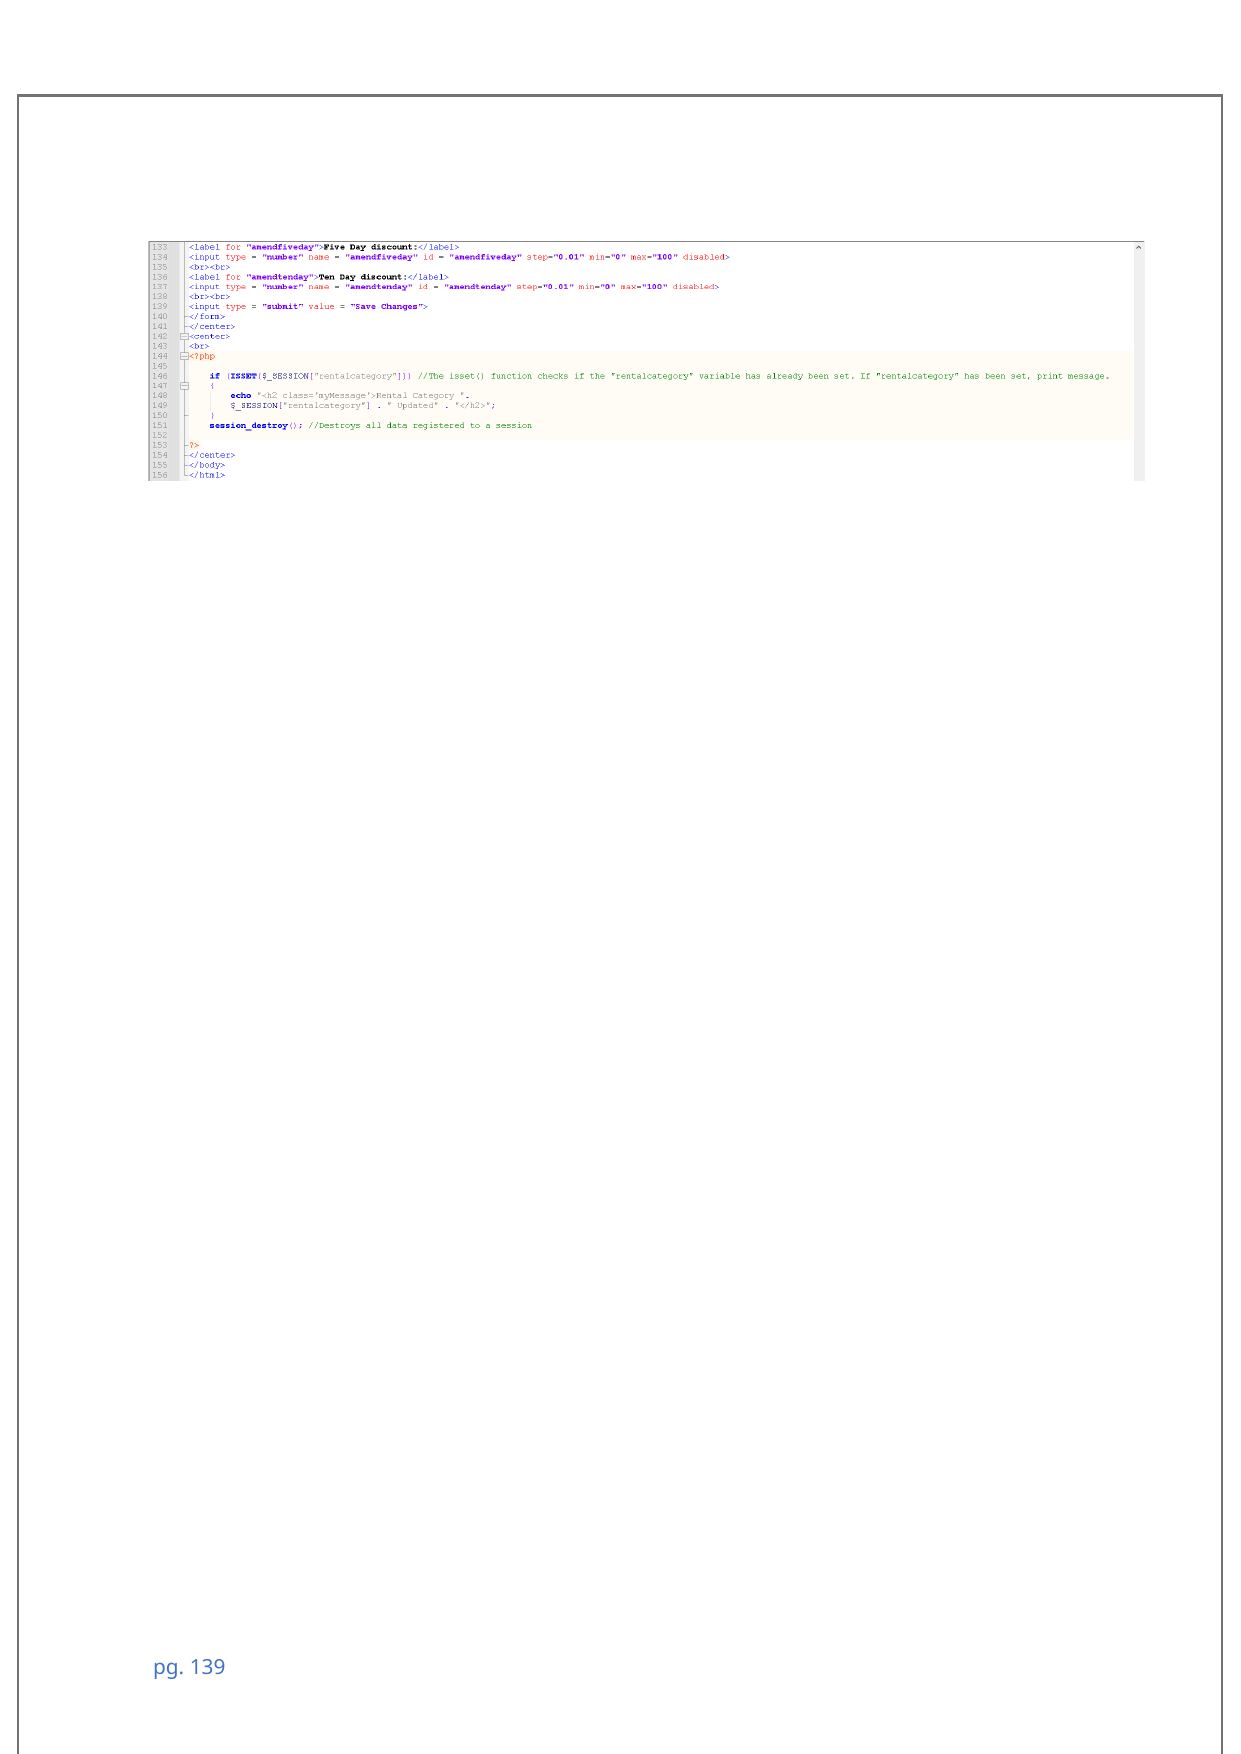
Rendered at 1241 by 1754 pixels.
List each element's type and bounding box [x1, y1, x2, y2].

picture [147, 241, 1145, 481]
